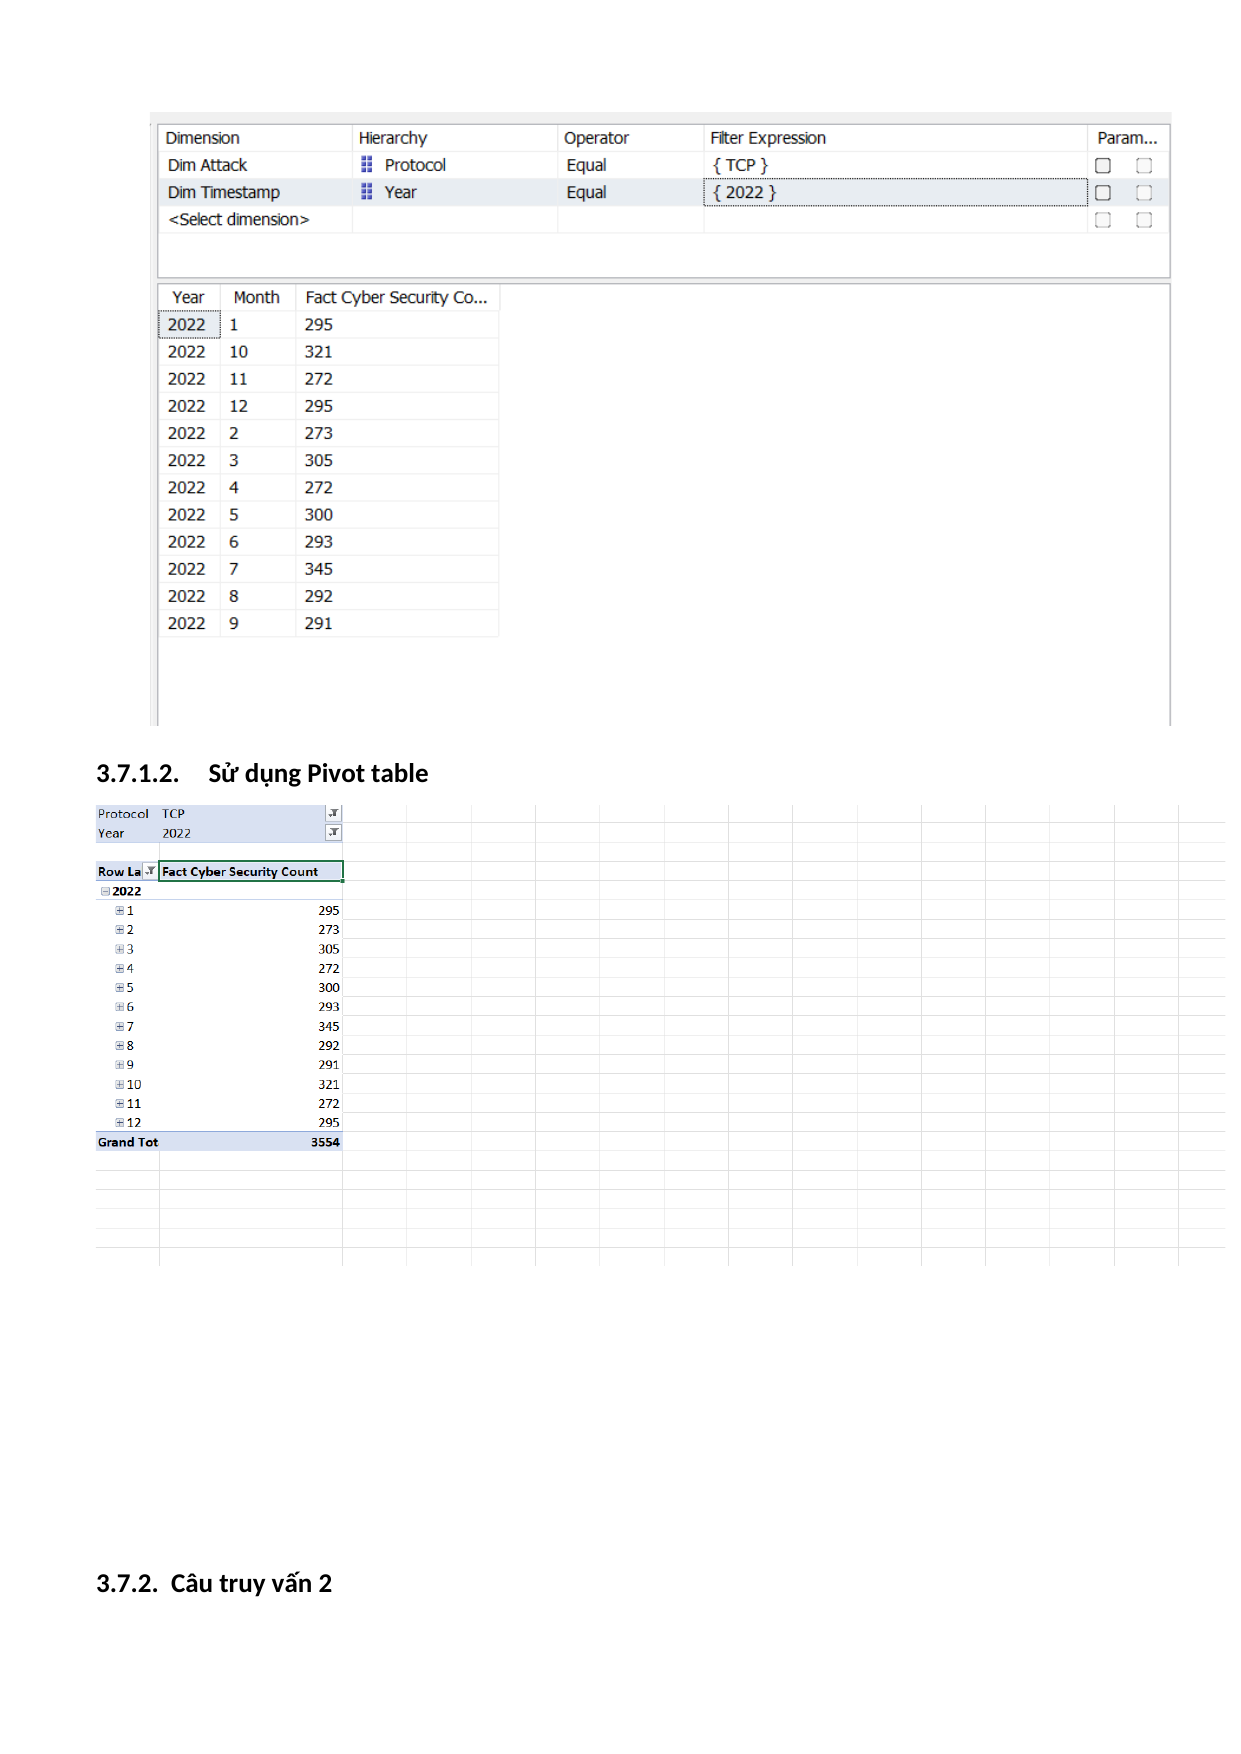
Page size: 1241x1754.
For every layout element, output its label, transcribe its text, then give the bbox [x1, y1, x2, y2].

picture [149, 112, 1172, 726]
subtitle Câu truy vấn 2 [96, 1566, 1226, 1599]
picture [95, 805, 1226, 1266]
subtitle Sử dụng Pivot table [96, 756, 1226, 789]
